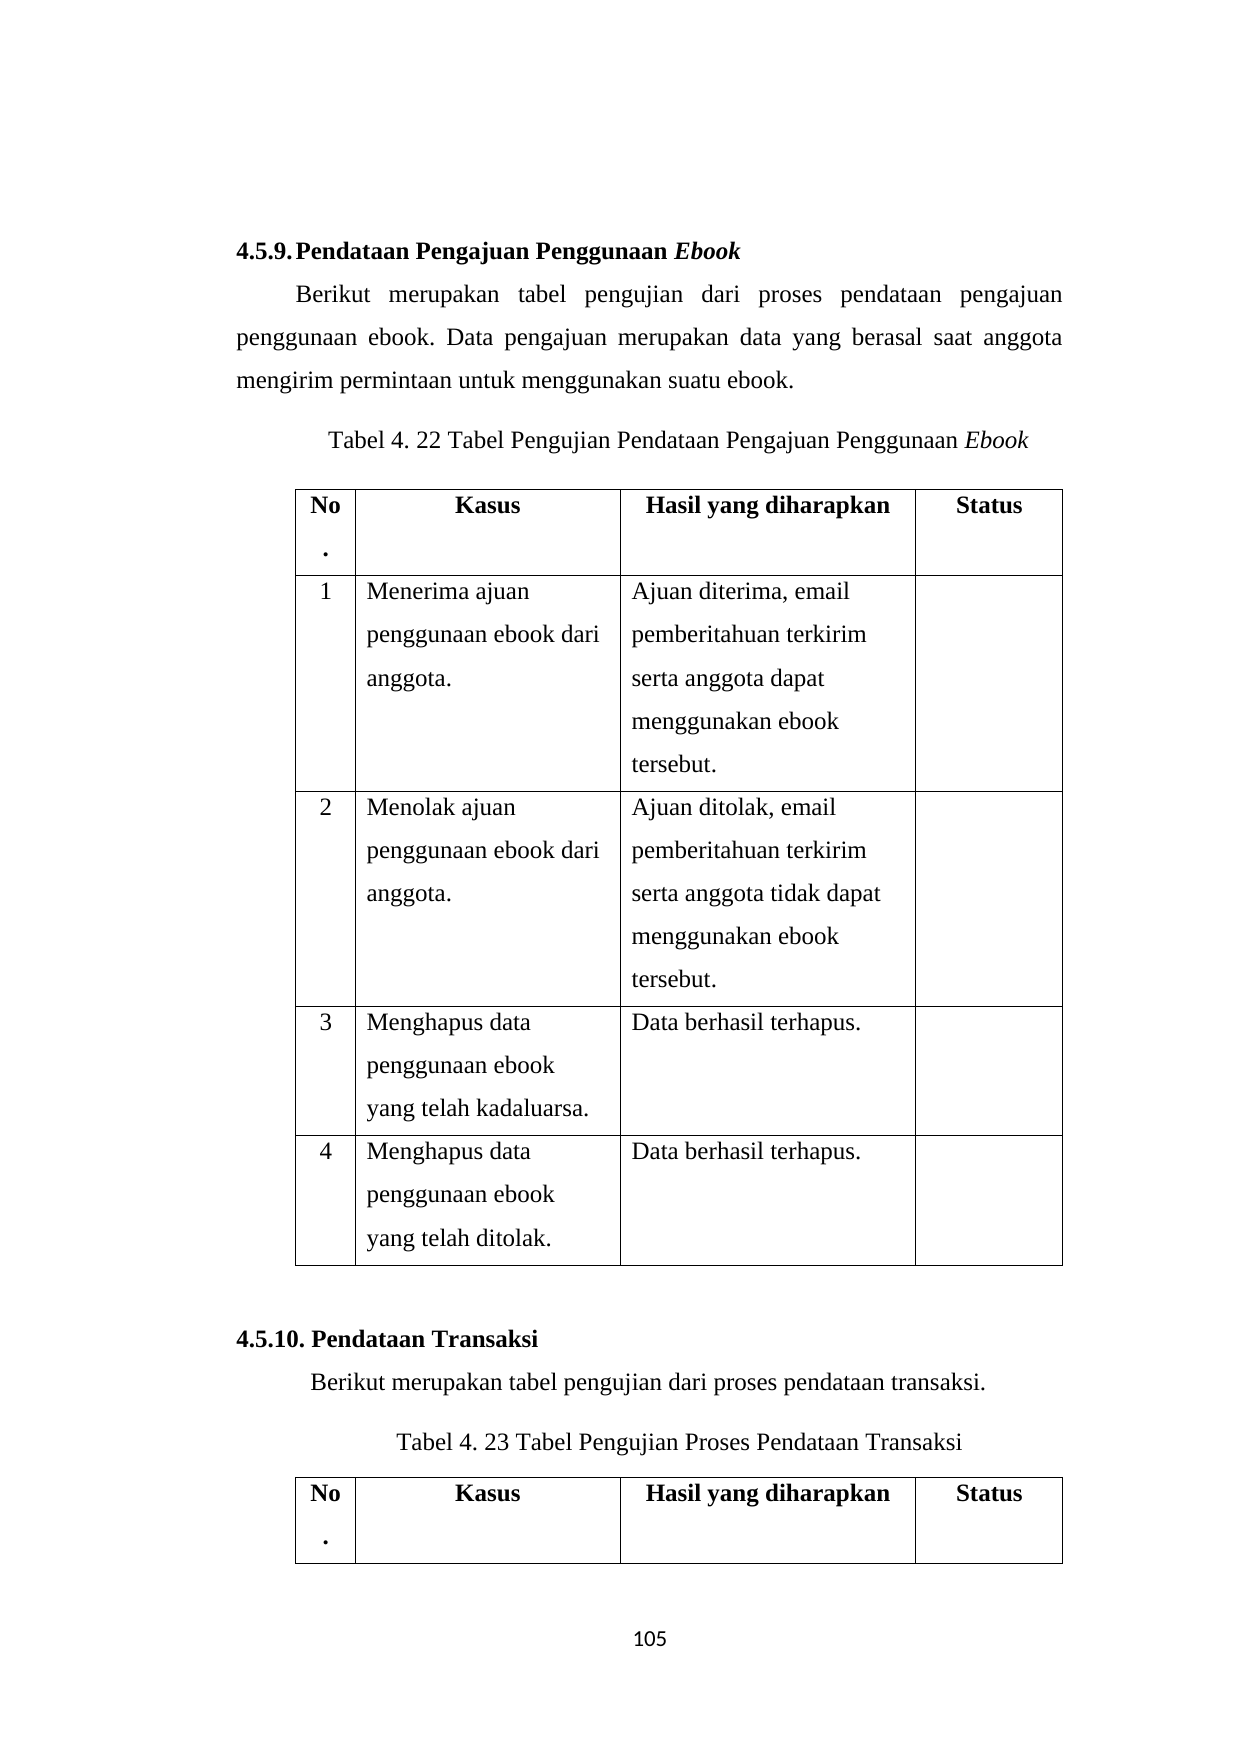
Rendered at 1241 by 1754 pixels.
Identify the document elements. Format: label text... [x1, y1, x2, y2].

table_cell 2 [296, 792, 355, 1006]
table_cell 4 [296, 1136, 355, 1264]
table_header Kasus [356, 1478, 620, 1563]
table_cell Menghapus data penggunaan ebook yang telah kadaluarsa. [356, 1007, 620, 1135]
table_cell 3 [296, 1007, 355, 1135]
table_cell Menerima ajuan penggunaan ebook dari anggota. [356, 576, 620, 791]
table_cell [916, 576, 1062, 791]
table_cell Menolak ajuan penggunaan ebook dari anggota. [356, 792, 620, 1006]
table_cell Menghapus data penggunaan ebook yang telah ditolak. [356, 1136, 620, 1264]
subtitle Pendataan Transaksi [236, 1324, 1063, 1353]
table_header Status [916, 490, 1062, 575]
table_header No. [296, 490, 355, 575]
table_cell 1 [296, 576, 355, 791]
table_cell Data berhasil terhapus. [621, 1007, 915, 1135]
table_cell Ajuan diterima, email pemberitahuan terkirim serta anggota dapat menggunakan ebook tersebut. [621, 576, 915, 791]
table_header Status [916, 1478, 1062, 1563]
table_cell [916, 1136, 1062, 1264]
text Tabel 4. 23 Tabel Pengujian Proses Pendataan Transaksi [295, 1427, 1063, 1456]
subtitle Pendataan Pengajuan Penggunaan Ebook [236, 236, 1063, 265]
table_cell [916, 1007, 1062, 1135]
table_cell [916, 792, 1062, 1006]
table_cell Data berhasil terhapus. [621, 1136, 915, 1264]
table_header Kasus [356, 490, 620, 575]
table_header Hasil yang diharapkan [621, 490, 915, 575]
table_cell Ajuan ditolak, email pemberitahuan terkirim serta anggota tidak dapat menggunakan ebook tersebut. [621, 792, 915, 1006]
table_header Hasil yang diharapkan [621, 1478, 915, 1563]
text Berikut merupakan tabel pengujian dari proses pendataan transaksi. [310, 1367, 1063, 1396]
text Tabel 4. 22 Tabel Pengujian Pendataan Pengajuan Penggunaan Ebook [295, 425, 1063, 454]
table_header No. [296, 1478, 355, 1563]
text Berikut merupakan tabel pengujian dari proses pendataan pengajuan penggunaan ebook. Data pengajuan merupakan data yang berasal saat anggota mengirim permintaan untuk menggunakan suatu ebook. [236, 279, 1063, 394]
